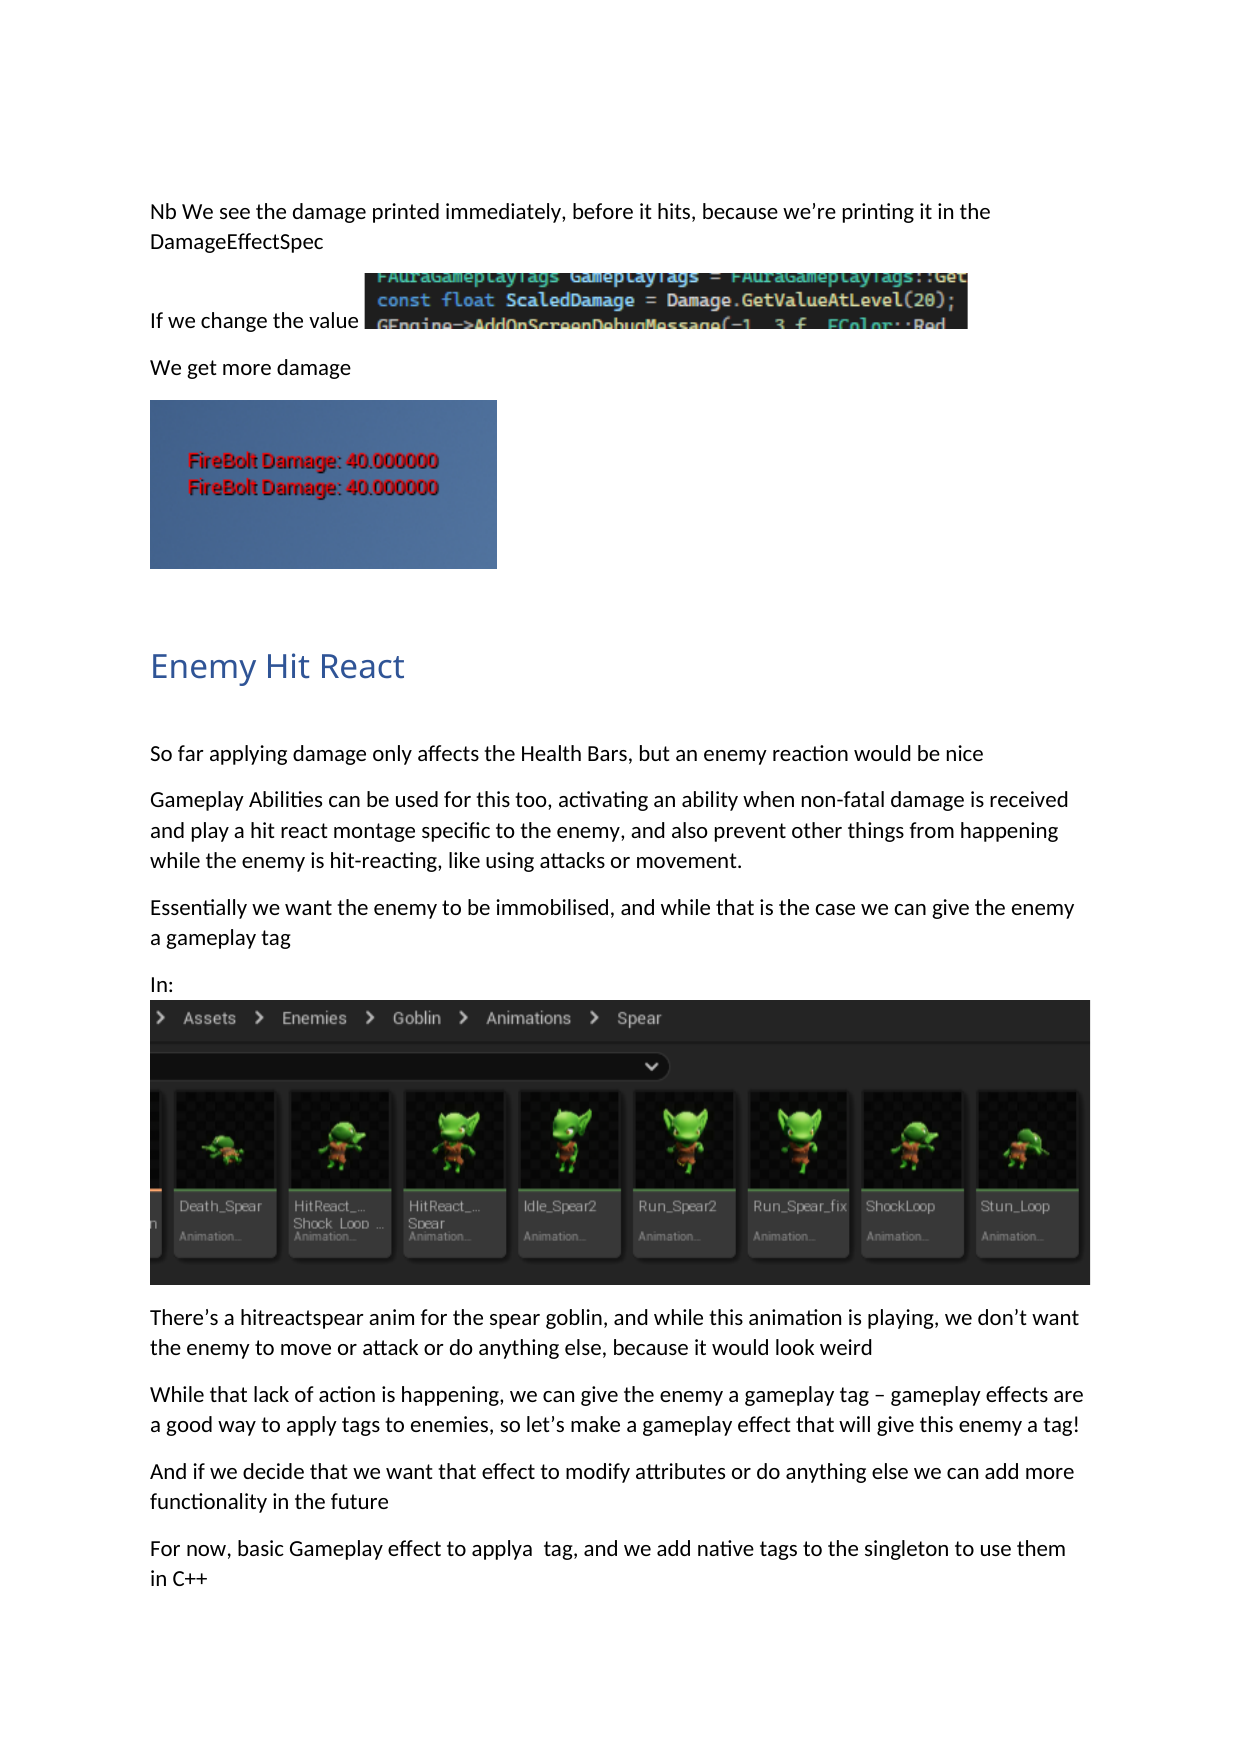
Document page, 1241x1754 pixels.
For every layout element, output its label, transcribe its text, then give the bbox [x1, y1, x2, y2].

subtitle Enemy Hit React [150, 643, 1090, 688]
text Nb We see the damage printed immediately, before it hits, because we’re printing it in the DamageEffectSpec [150, 197, 1090, 255]
text Essentially we want the enemy to be immobilised, and while that is the case we can give the enemy a gameplay tag [150, 893, 1090, 951]
text And if we decide that we want that effect to modify attributes or do anything else we can add more functionality in the future [150, 1457, 1090, 1516]
text So far applying damage only affects the Health Bars, but an enemy reaction would be nice [150, 739, 1090, 767]
text In: [150, 970, 1090, 1000]
text For now, basic Gameplay effect to applya tag, and we add native tags to the singleton to use them in C++ [150, 1534, 1090, 1593]
text While that lack of action is happening, we can give the enemy a gameplay tag – gameplay effects are a good way to apply tags to enemies, so let’s make a gameplay effect that will give this enemy a tag! [150, 1380, 1090, 1438]
picture [150, 1000, 1091, 1285]
picture [150, 400, 497, 569]
picture [364, 273, 968, 329]
text Gameplay Abilities can be used for this too, activating an ability when non-fatal damage is received and play a hit react montage specific to the enemy, and also prevent other things from happening while the enemy is hit-reacting, like using attacks or movement. [150, 786, 1090, 874]
text We get more damage [150, 353, 1090, 381]
text There’s a hitreactspear anim for the spear goblin, and while this animation is playing, we don’t want the enemy to move or attack or do anything else, because it would look weird [150, 1303, 1090, 1361]
